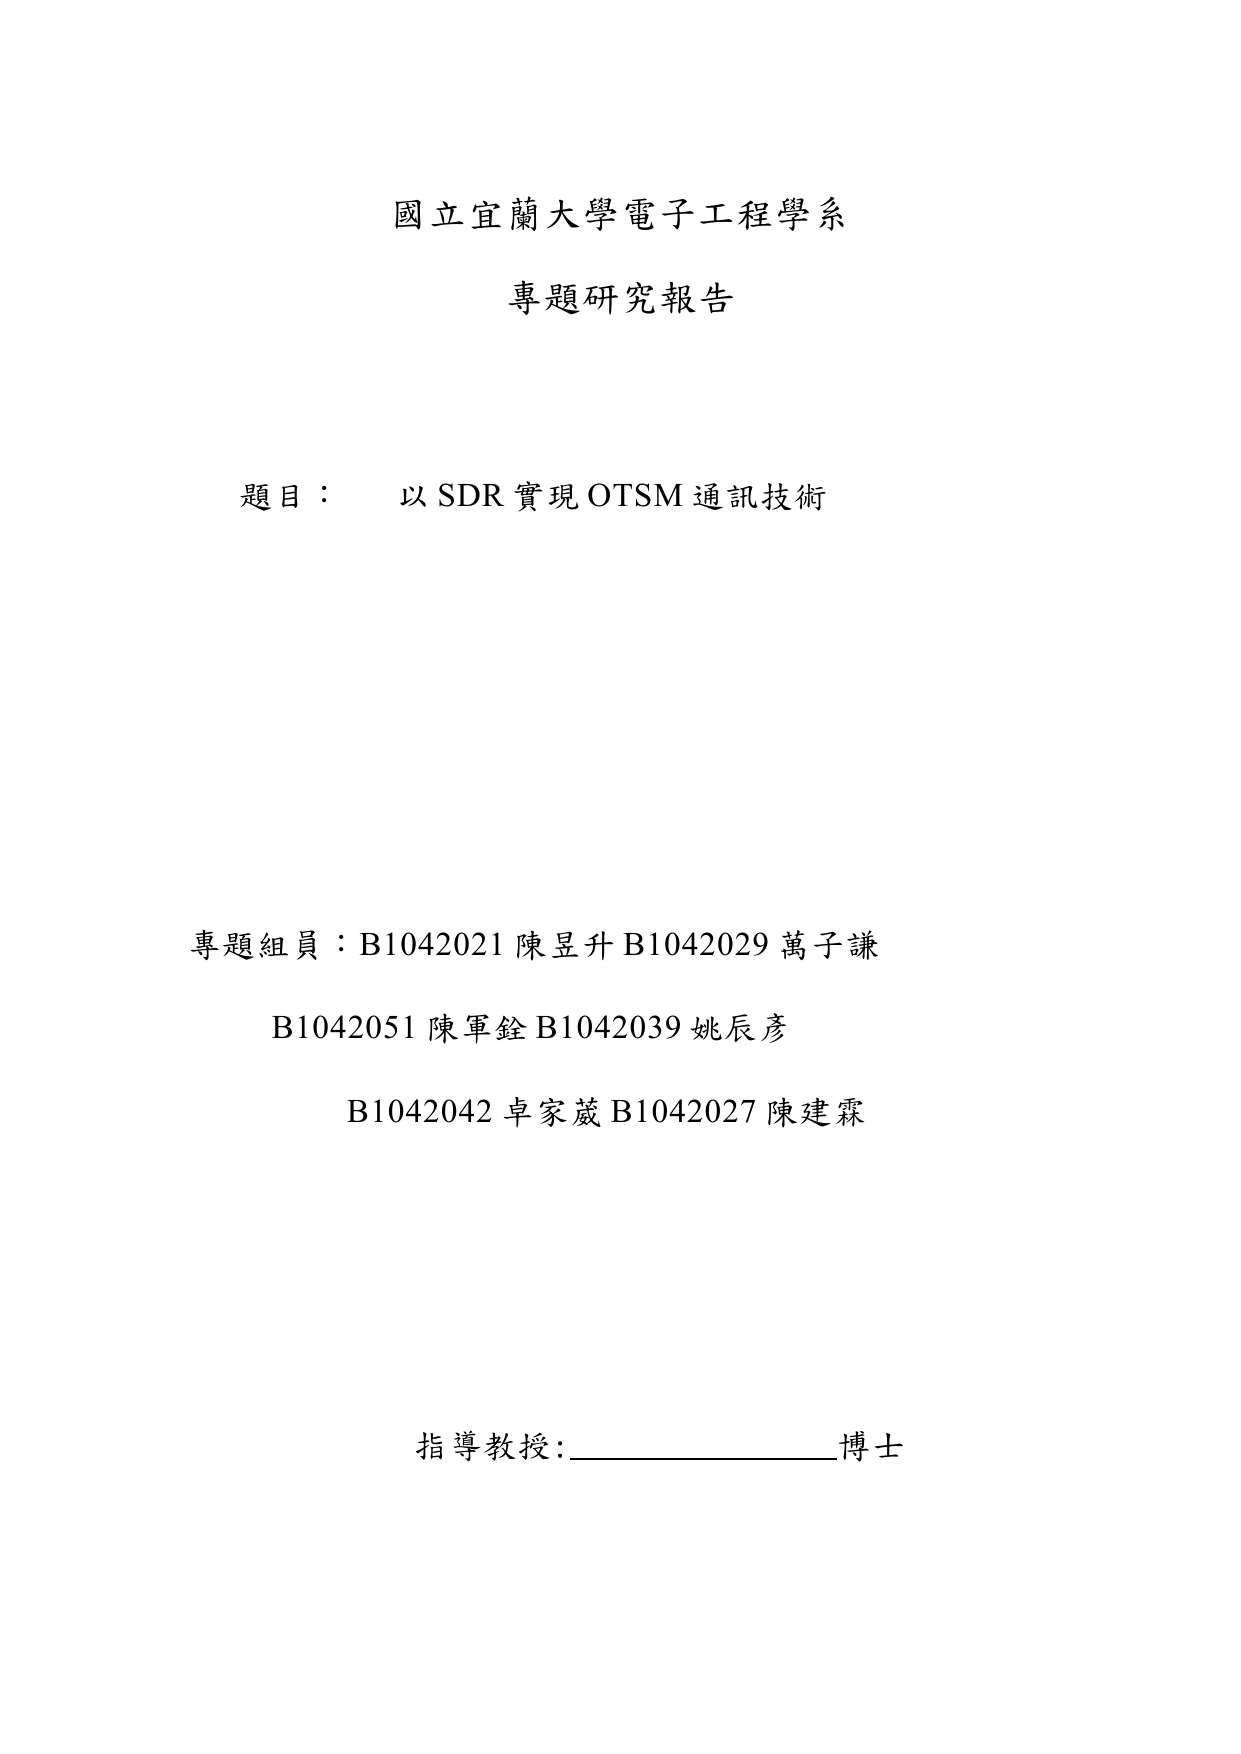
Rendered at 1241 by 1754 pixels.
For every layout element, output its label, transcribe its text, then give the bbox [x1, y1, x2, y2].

text B1042042卓家葳B1042027陳建霖 [187, 1072, 1053, 1147]
text 專題組員：B1042021陳昱升B1042029萬子謙 [187, 905, 1053, 980]
table_header 以SDR實現OTSM通訊技術 [393, 423, 1171, 563]
text 指導教授: 博士 [379, 1405, 1053, 1480]
text B1042051陳軍銓B1042039姚辰彥 [187, 988, 1053, 1063]
text 專題研究報告 [187, 257, 1053, 332]
text 國立宜蘭大學電子工程學系 [187, 173, 1053, 248]
table_header 題目： [236, 423, 393, 563]
